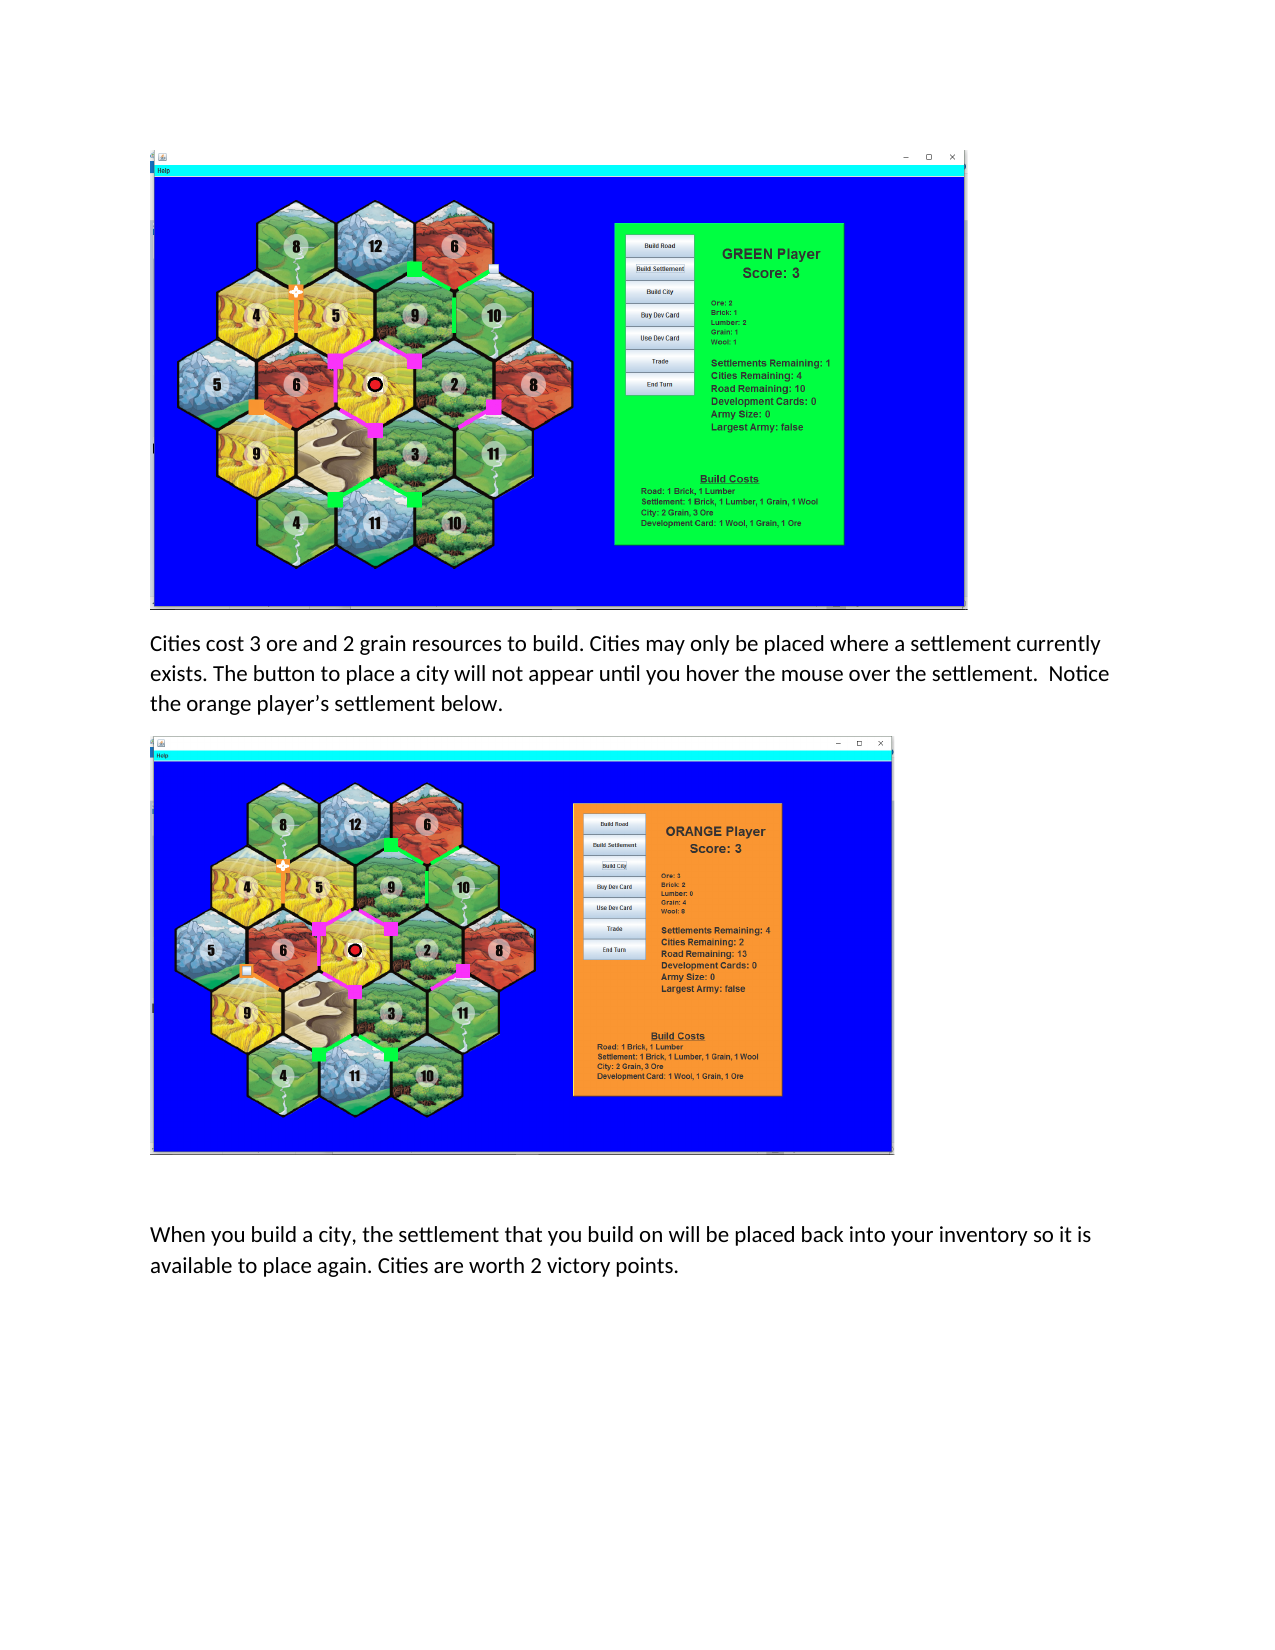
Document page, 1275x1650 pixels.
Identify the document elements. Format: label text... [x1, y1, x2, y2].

picture [150, 150, 968, 610]
text Cities cost 3 ore and 2 grain resources to build. Cities may only be placed where a settlement currently exists. The button to place a city will not appear until you hover the mouse over the settlement. Notice the orange player’s settlement below. [150, 629, 1125, 717]
picture [150, 736, 895, 1155]
text When you build a city, the settlement that you build on will be placed back into your inventory so it is available to place again. Cities are worth 2 victory points. [150, 1221, 1125, 1279]
